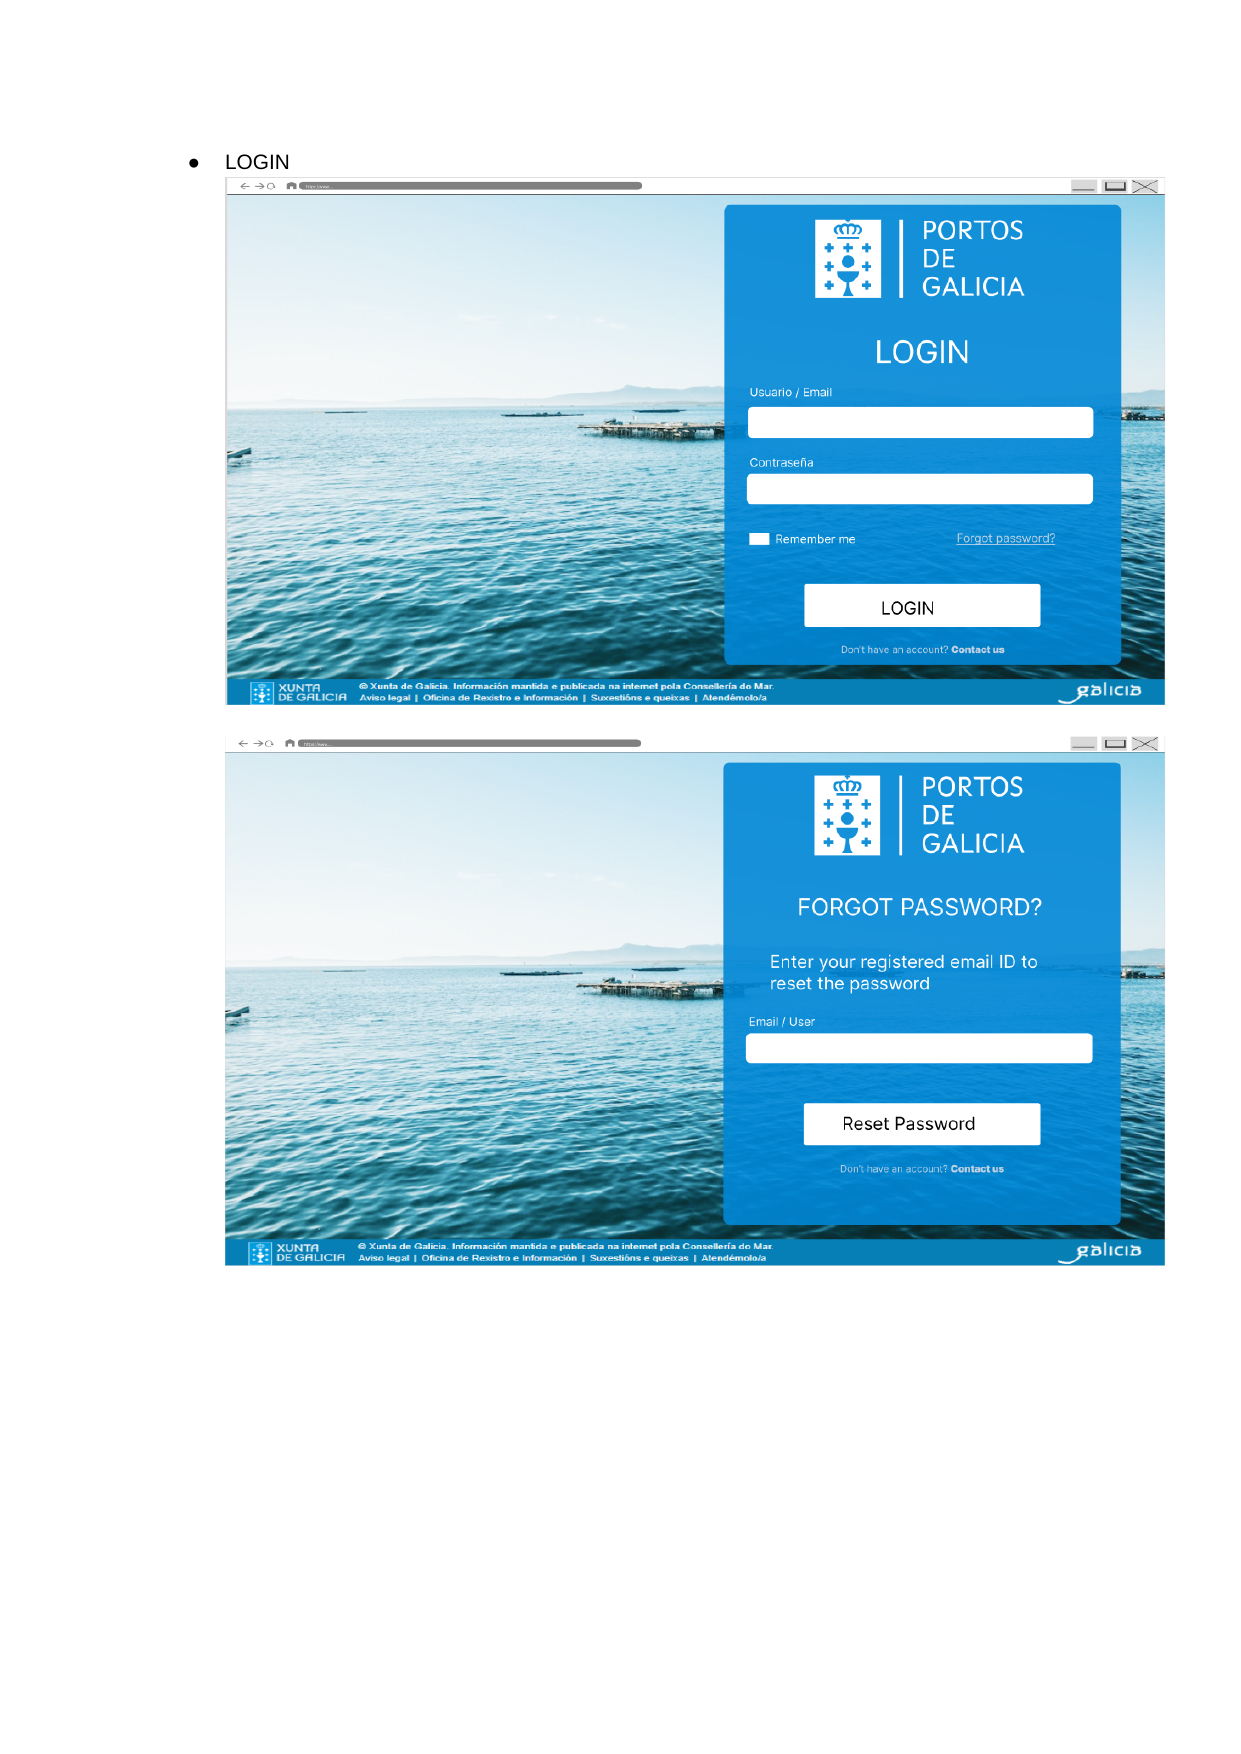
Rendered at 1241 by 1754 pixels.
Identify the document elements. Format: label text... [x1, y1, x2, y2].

picture [741, 684, 751, 688]
picture [524, 1255, 536, 1260]
picture [281, 685, 299, 691]
picture [658, 695, 673, 701]
picture [1110, 1246, 1123, 1255]
picture [386, 1244, 396, 1248]
picture [564, 1244, 583, 1248]
picture [1111, 686, 1123, 695]
picture [301, 1255, 312, 1260]
picture [225, 736, 1166, 1266]
picture [1091, 686, 1101, 695]
picture [748, 1256, 765, 1260]
picture [1130, 686, 1141, 695]
picture [530, 684, 548, 688]
picture [280, 1245, 287, 1252]
picture [284, 694, 291, 700]
picture [225, 177, 1166, 705]
picture [657, 1256, 672, 1261]
picture [398, 695, 410, 702]
picture [440, 1255, 453, 1260]
picture [696, 684, 726, 688]
picture [755, 684, 770, 688]
picture [1076, 1246, 1088, 1260]
picture [1092, 1246, 1101, 1255]
picture [257, 1245, 264, 1262]
picture [1059, 701, 1071, 705]
picture [661, 684, 680, 690]
picture [454, 684, 467, 688]
picture [1131, 1246, 1141, 1255]
picture [713, 1256, 745, 1260]
picture [361, 1256, 383, 1260]
picture [610, 695, 632, 700]
picture [420, 684, 438, 688]
picture [478, 1256, 503, 1260]
picture [563, 1256, 576, 1260]
picture [389, 695, 398, 700]
picture [332, 1255, 344, 1260]
picture [442, 695, 454, 700]
picture [609, 1256, 623, 1260]
picture [369, 695, 378, 700]
picture [303, 694, 310, 700]
picture [388, 1257, 399, 1262]
picture [525, 695, 537, 700]
list LOGIN [187, 150, 1090, 174]
picture [428, 695, 437, 700]
picture [402, 684, 412, 688]
picture [259, 693, 265, 702]
picture [287, 1245, 298, 1252]
picture [714, 695, 746, 700]
picture [571, 684, 586, 688]
picture [1077, 686, 1088, 699]
picture [757, 695, 766, 700]
picture [704, 1244, 735, 1248]
picture [493, 695, 504, 700]
